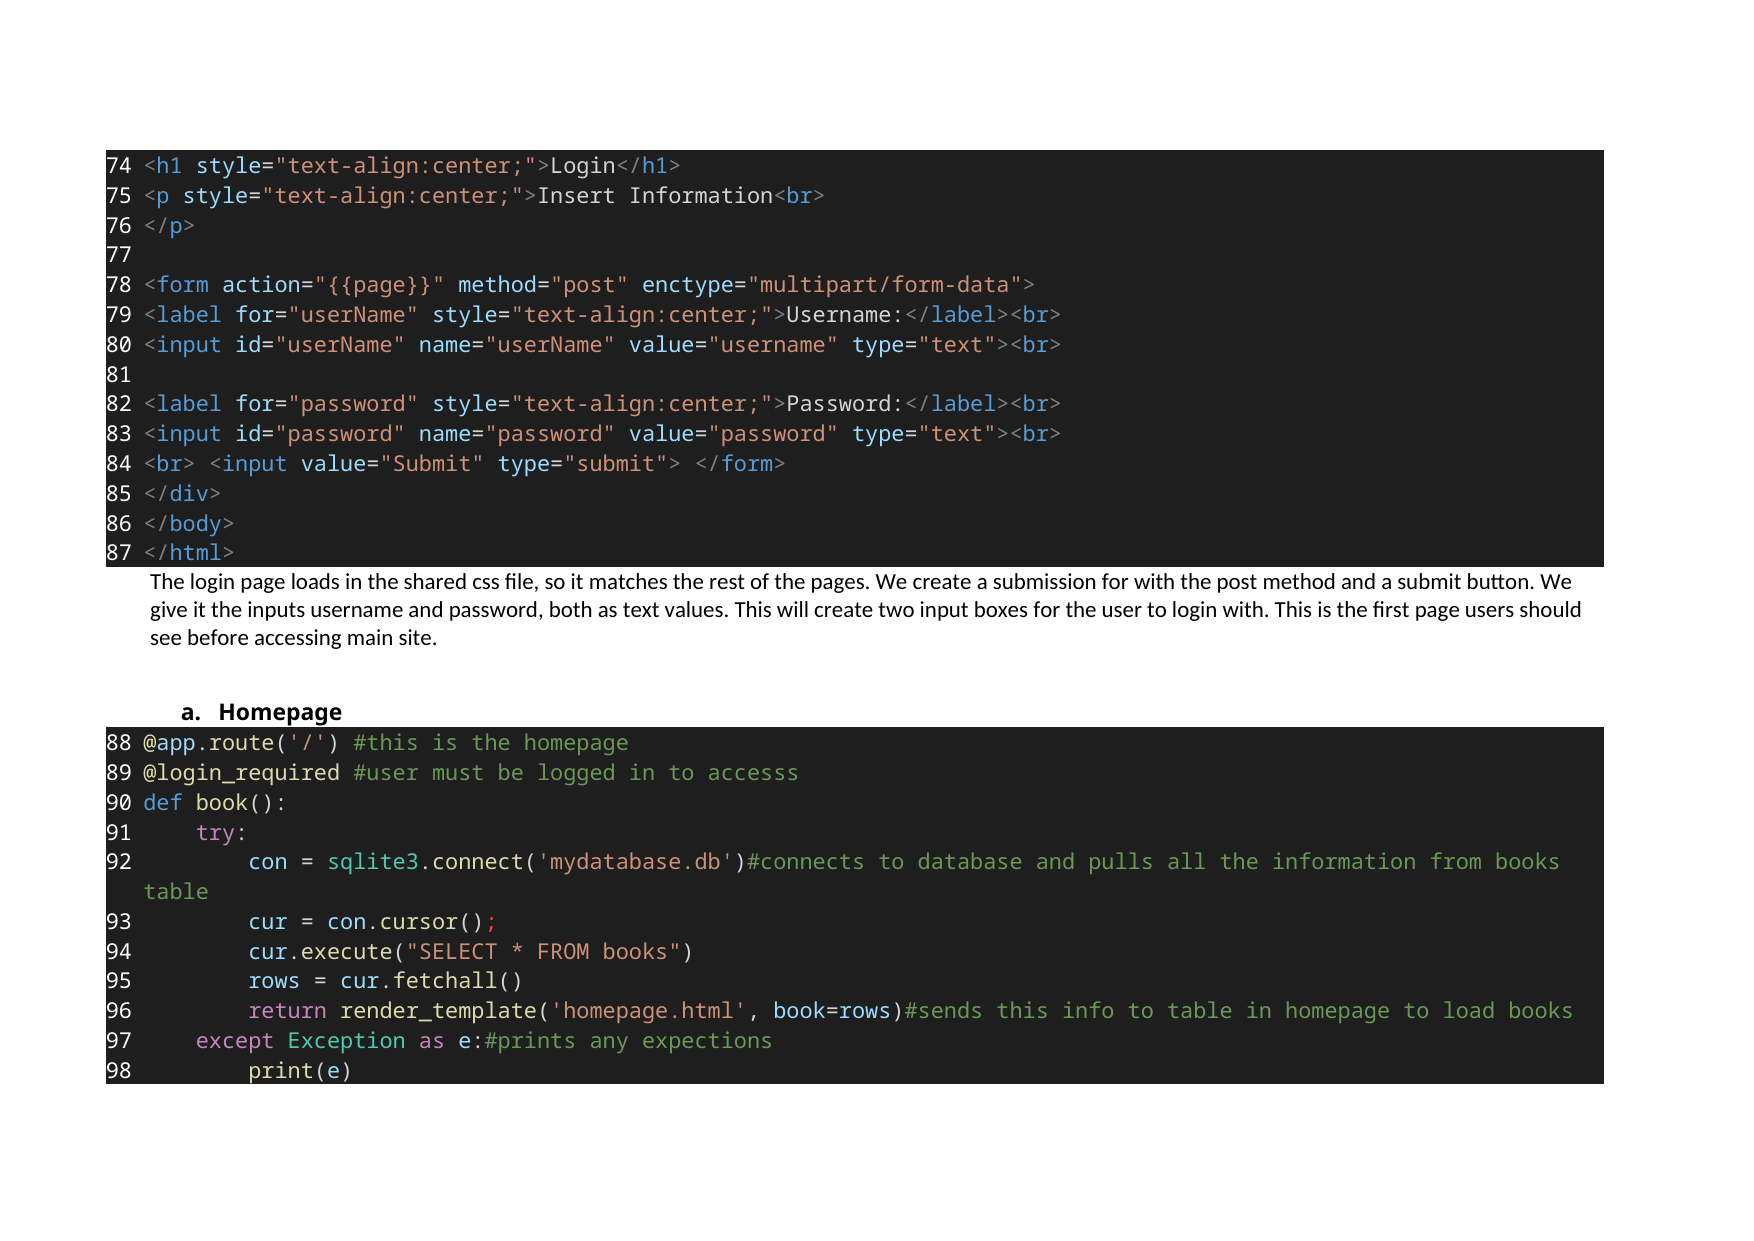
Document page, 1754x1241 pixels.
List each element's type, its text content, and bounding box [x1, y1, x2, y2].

list return render_template('homepage.html', book=rows)#sends this info to table in homepage to load books [106, 995, 1604, 1025]
text The login page loads in the shared css file, so it matches the rest of the pages. We create a submission for with the post method and a submit button. We give it the inputs username and password, both as text values. This will create two input boxes for the user to login with. This is the first page users should see before accessing main site. [150, 567, 1604, 651]
list </div> [106, 478, 1604, 507]
list Homepage [181, 696, 1604, 727]
list rows = cur.fetchall() [106, 965, 1604, 995]
list print(e) [106, 1055, 1604, 1084]
list @app.route('/') #this is the homepage [106, 727, 1604, 757]
list <label for="password" style="text-align:center;">Password:</label><br> [106, 388, 1604, 418]
list </html> [106, 537, 1604, 567]
list <input id="userName" name="userName" value="username" type="text"><br> [106, 329, 1604, 358]
list cur.execute("SELECT * FROM books") [106, 936, 1604, 965]
list except Exception as e:#prints any expections [106, 1025, 1604, 1055]
list <input id="password" name="password" value="password" type="text"><br> [106, 418, 1604, 448]
list try: [106, 816, 1604, 846]
list <br> <input value="Submit" type="submit"> </form> [106, 448, 1604, 478]
list def book(): [106, 787, 1604, 816]
list cur = con.cursor(); [106, 906, 1604, 936]
list </body> [106, 507, 1604, 537]
list <form action="{{page}}" method="post" enctype="multipart/form-data"> [106, 269, 1604, 299]
list <h1 style="text-align:center;">Login</h1> [106, 150, 1604, 180]
list </p> [106, 209, 1604, 239]
list @login_required #user must be logged in to accesss [106, 757, 1604, 787]
list con = sqlite3.connect('mydatabase.db')#connects to database and pulls all the information from books table [106, 846, 1604, 906]
list <p style="text-align:center;">Insert Information<br> [106, 180, 1604, 209]
list <label for="userName" style="text-align:center;">Username:</label><br> [106, 299, 1604, 329]
